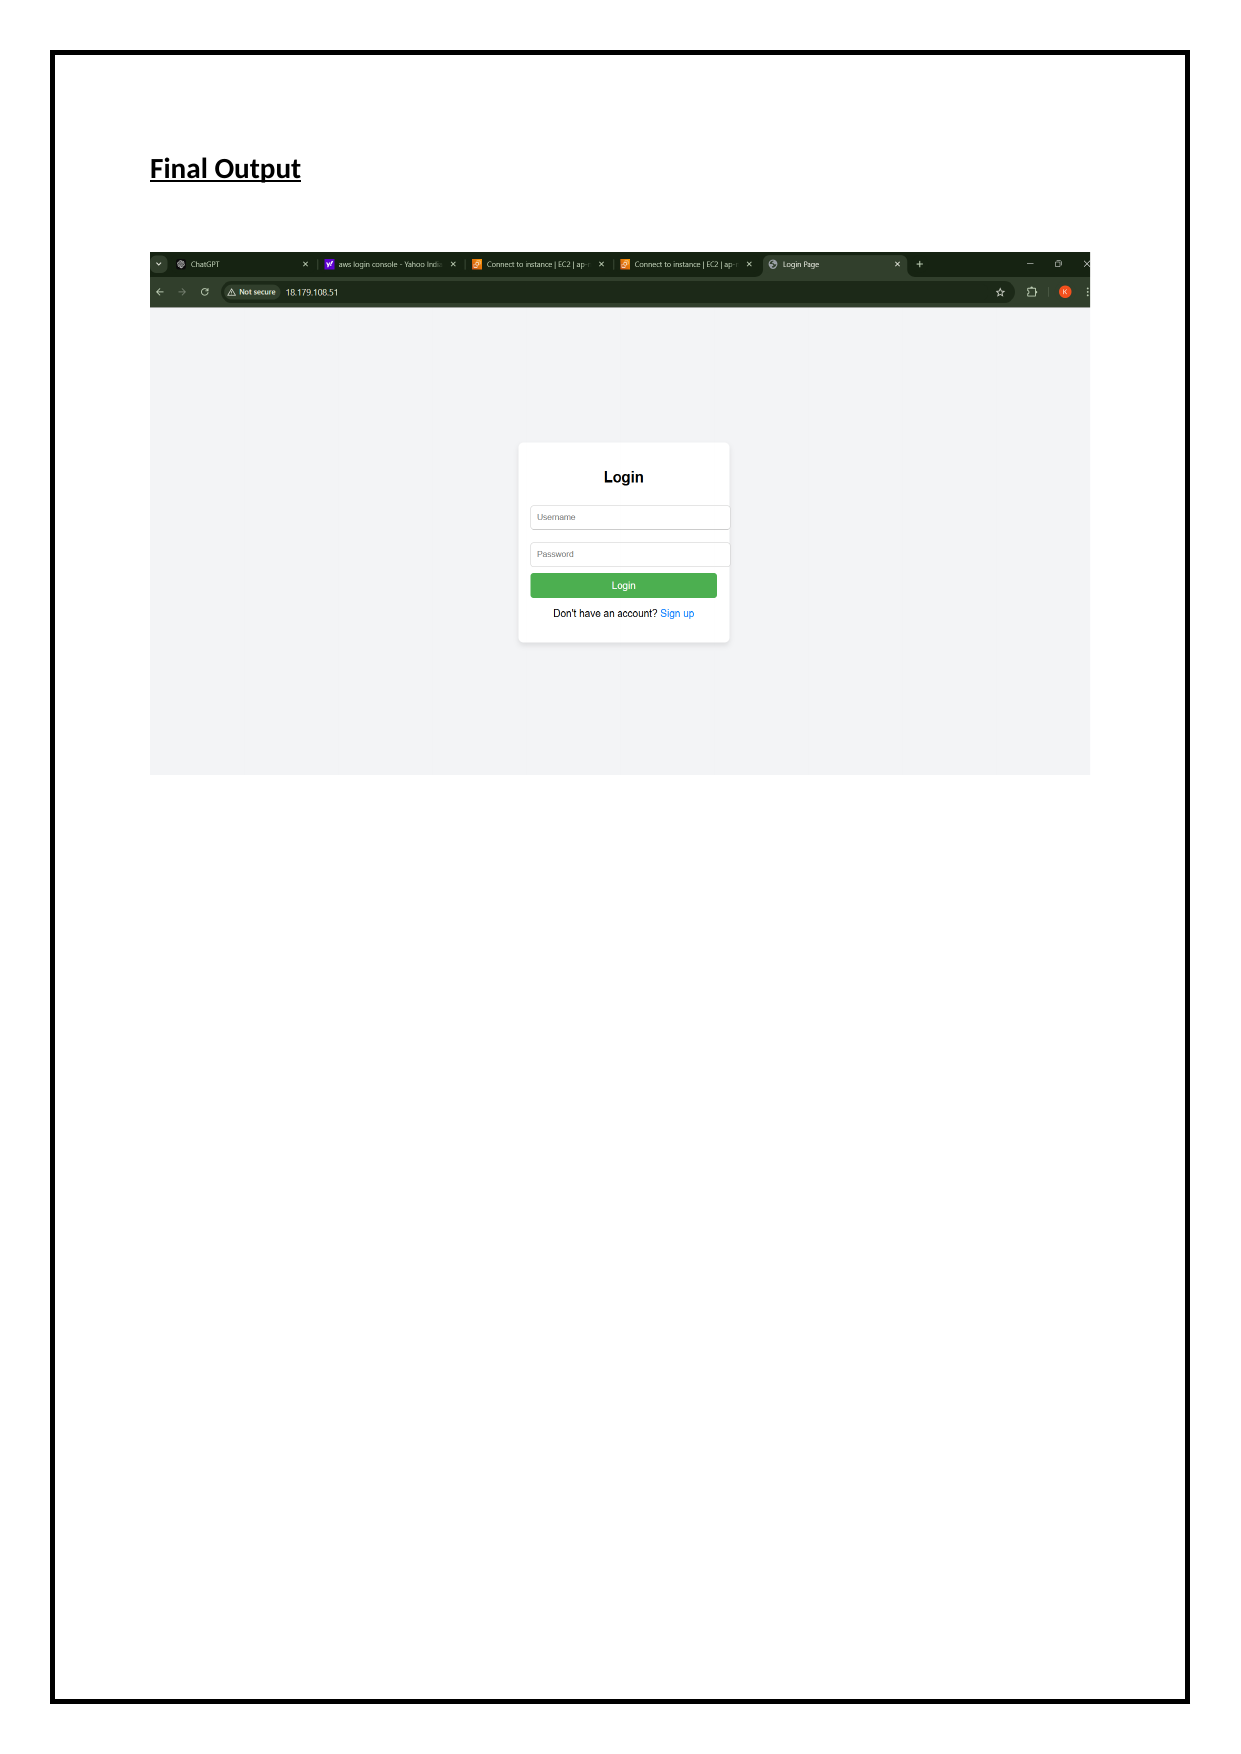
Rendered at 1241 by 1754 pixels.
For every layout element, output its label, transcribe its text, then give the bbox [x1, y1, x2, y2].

picture [150, 252, 1091, 775]
text Final Output [150, 150, 1090, 186]
